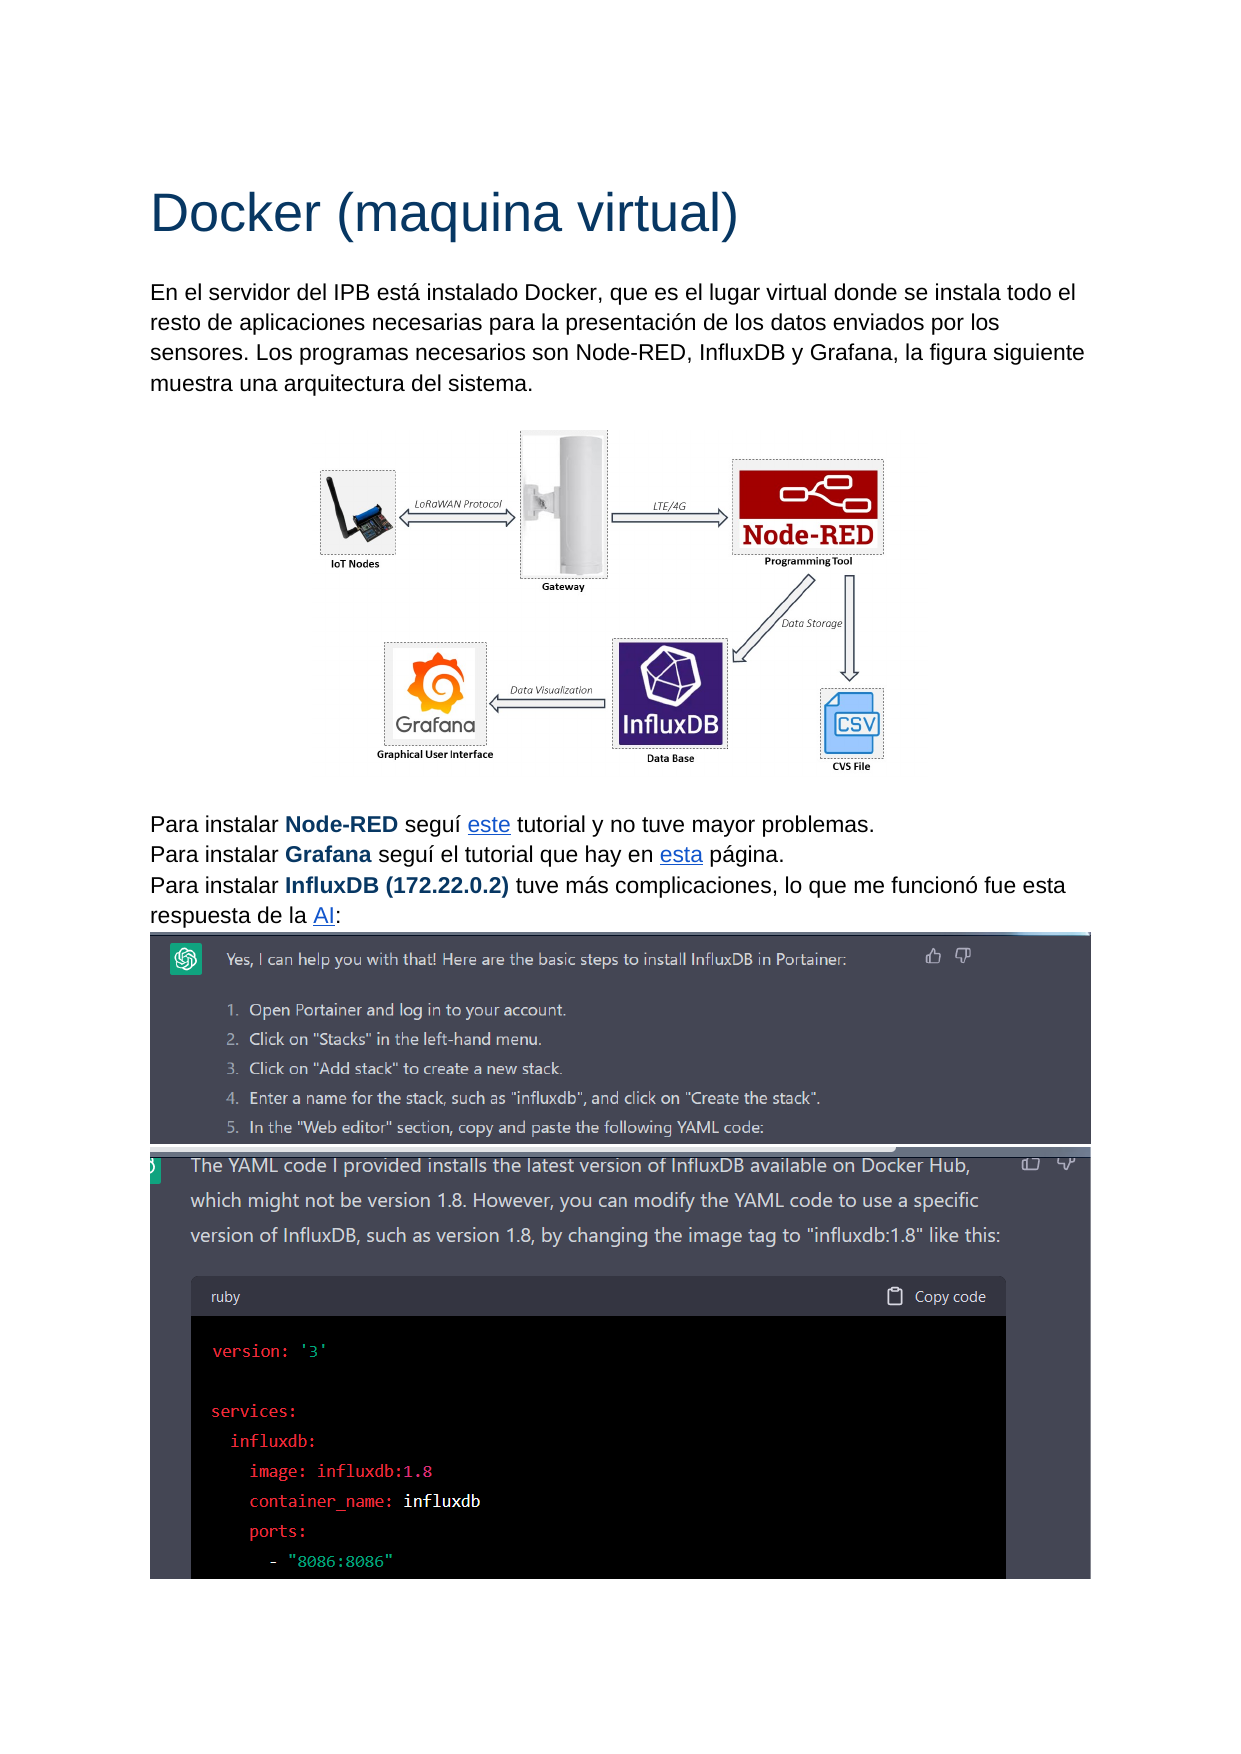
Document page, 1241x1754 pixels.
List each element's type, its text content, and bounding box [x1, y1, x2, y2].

picture [150, 932, 1091, 1144]
text En el servidor del IPB está instalado Docker, que es el lugar virtual donde se instala todo el resto de aplicaciones necesarias para la presentación de los datos enviados por los sensores. Los programas necesarios son Node-RED, InfluxDB y Grafana, la figura siguiente muestra una arquitectura del sistema. [150, 279, 1090, 396]
title Docker (maquina virtual) [150, 180, 1090, 242]
text Para instalar InfluxDB (172.22.0.2) tuve más complicaciones, lo que me funcionó fue esta respuesta de la AI: [150, 872, 1090, 928]
text Para instalar Node-RED seguí este tutorial y no tuve mayor problemas. [150, 811, 1090, 837]
text Para instalar Grafana seguí el tutorial que hay en esta página. [150, 841, 1090, 868]
picture [150, 1147, 1091, 1579]
picture [311, 430, 929, 777]
